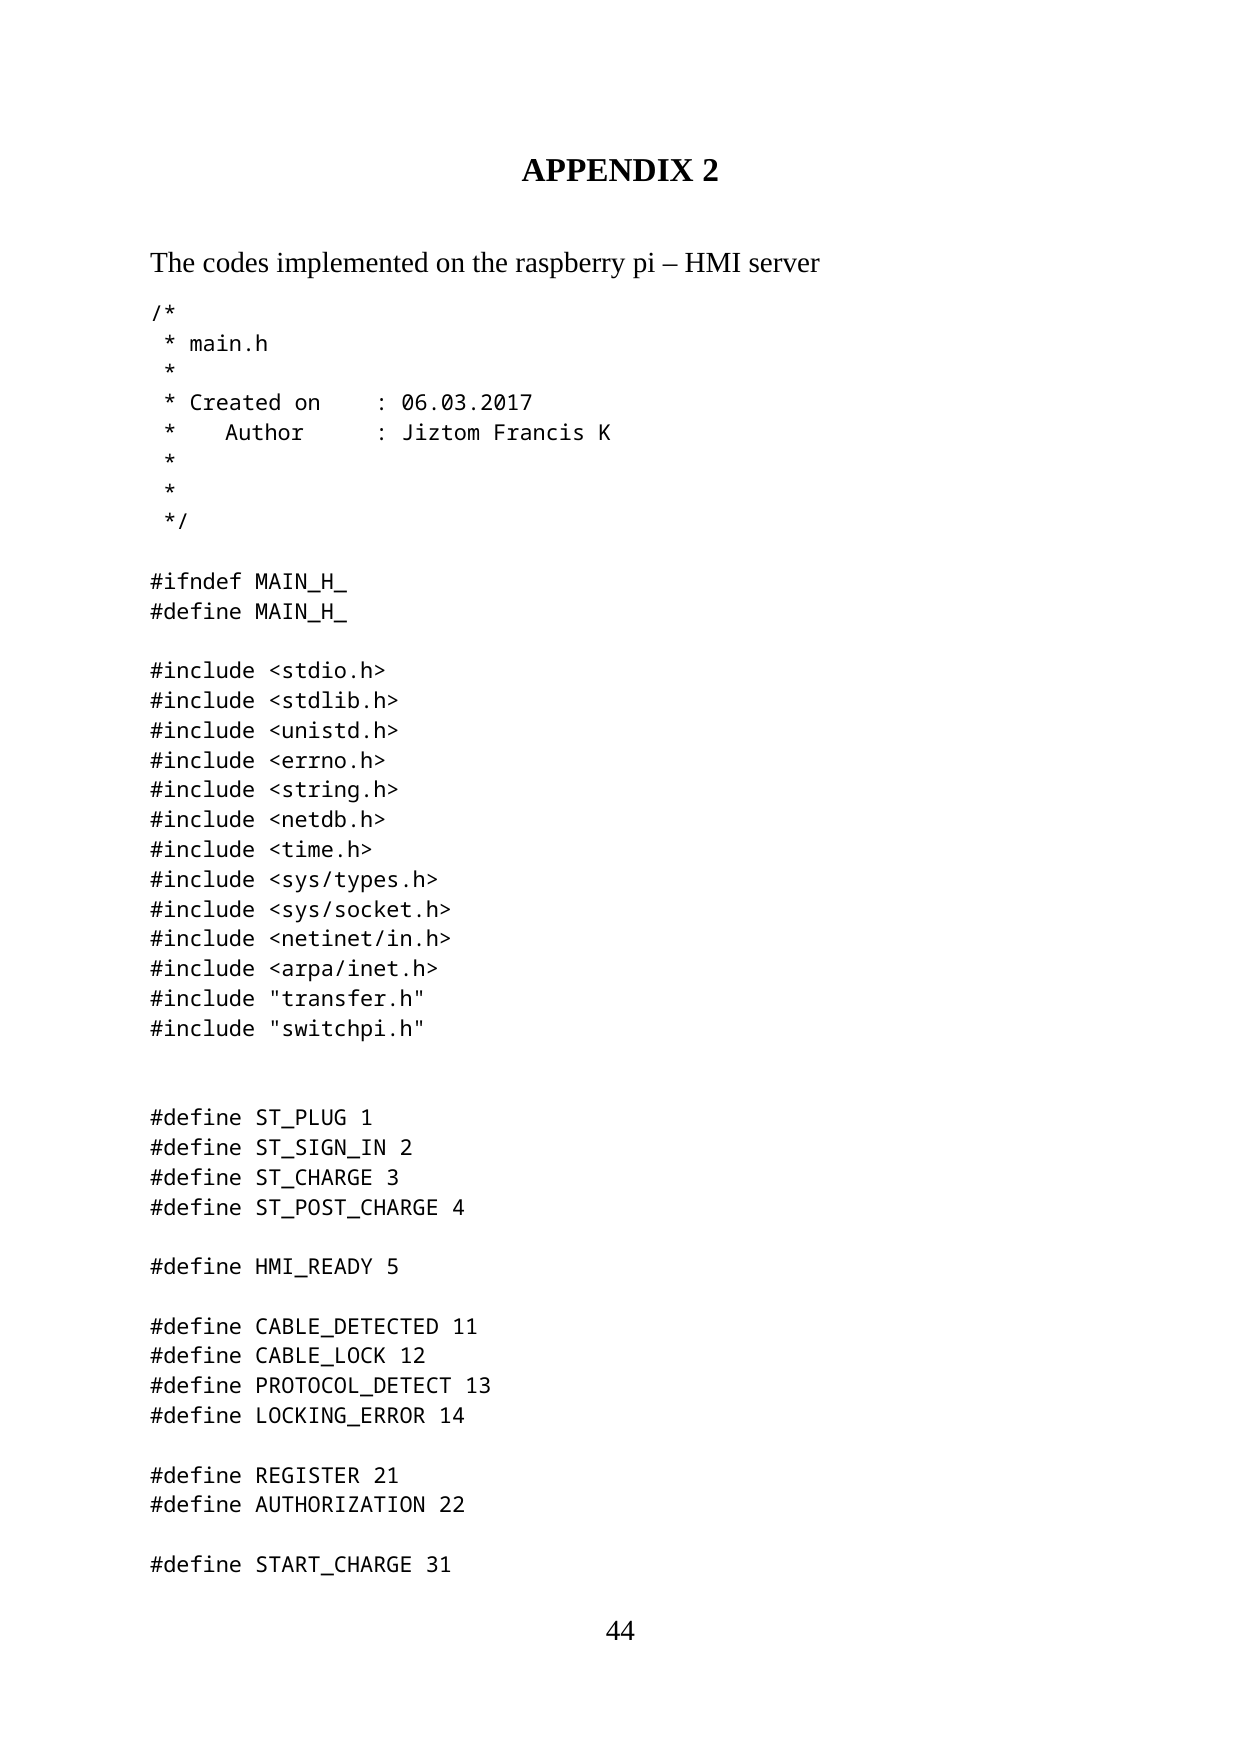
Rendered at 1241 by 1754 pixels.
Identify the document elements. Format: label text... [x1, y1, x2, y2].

text #define CABLE_LOCK 12 [150, 1341, 1090, 1370]
text * [150, 447, 1090, 477]
text #define ST_SIGN_IN 2 [150, 1132, 1090, 1162]
text #include <errno.h> [150, 745, 1090, 774]
text #include <unistd.h> [150, 715, 1090, 745]
text #include <sys/socket.h> [150, 894, 1090, 923]
text * Created on : 06.03.2017 [150, 387, 1090, 417]
text #include <stdio.h> [150, 655, 1090, 685]
text #define ST_PLUG 1 [150, 1102, 1090, 1132]
text * [150, 477, 1090, 506]
text * main.h [150, 328, 1090, 357]
text * [150, 357, 1090, 387]
text #include <arpa/inet.h> [150, 953, 1090, 983]
text #include <netdb.h> [150, 804, 1090, 834]
text The codes implemented on the raspberry pi – HMI server [150, 245, 1090, 278]
text * Author : Jiztom Francis K [150, 417, 1090, 447]
text #define AUTHORIZATION 22 [150, 1489, 1090, 1519]
text #define ST_CHARGE 3 [150, 1162, 1090, 1192]
text #include <netinet/in.h> [150, 923, 1090, 953]
text /* [150, 298, 1090, 328]
text #define MAIN_H_ [150, 596, 1090, 626]
text #define LOCKING_ERROR 14 [150, 1400, 1090, 1430]
text APPENDIX 2 [150, 150, 1090, 188]
text */ [150, 506, 1090, 536]
text #include "transfer.h" [150, 983, 1090, 1013]
text #define ST_POST_CHARGE 4 [150, 1192, 1090, 1221]
text #define CABLE_DETECTED 11 [150, 1311, 1090, 1341]
text #include <string.h> [150, 774, 1090, 804]
text #define REGISTER 21 [150, 1460, 1090, 1489]
text #include <sys/types.h> [150, 864, 1090, 894]
text #define PROTOCOL_DETECT 13 [150, 1370, 1090, 1400]
text #define START_CHARGE 31 [150, 1549, 1090, 1579]
text #define HMI_READY 5 [150, 1251, 1090, 1281]
text #include <time.h> [150, 834, 1090, 864]
text #include <stdlib.h> [150, 685, 1090, 715]
text #include "switchpi.h" [150, 1013, 1090, 1043]
text #ifndef MAIN_H_ [150, 566, 1090, 596]
